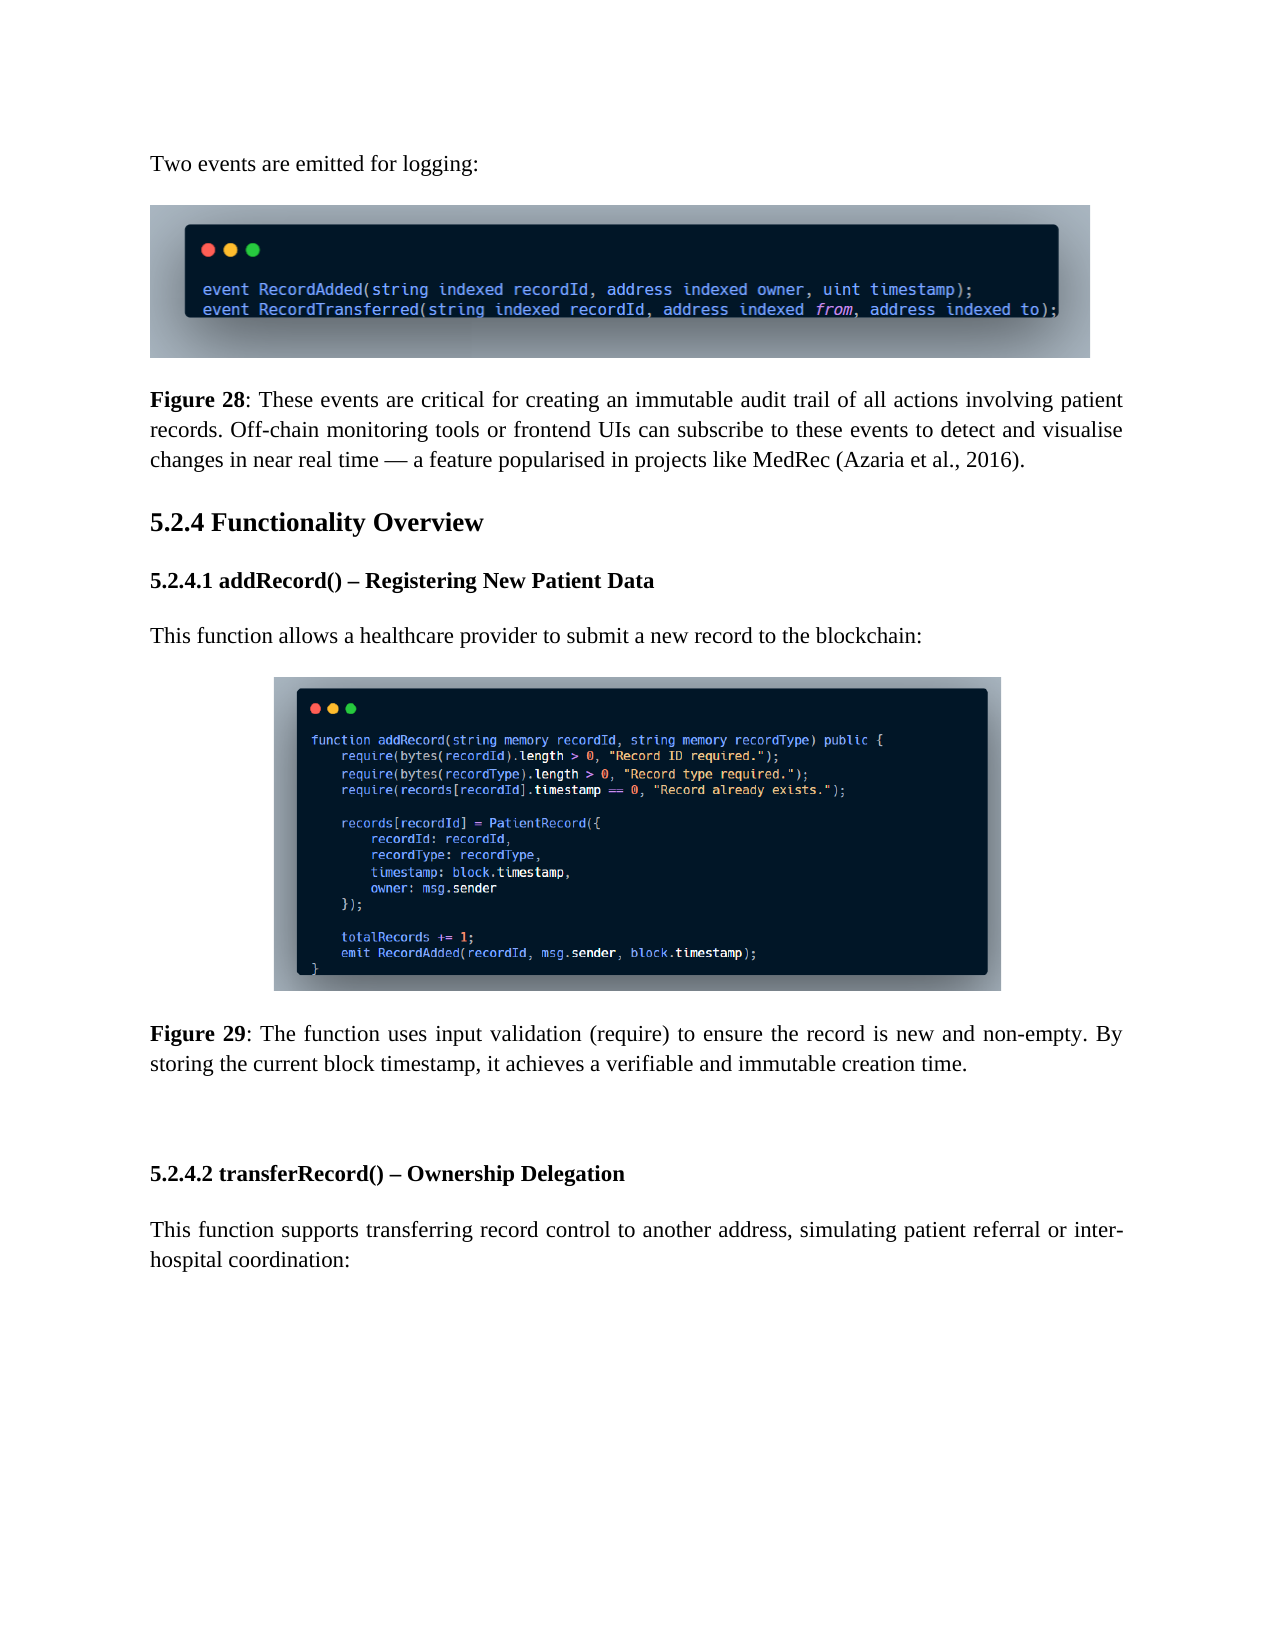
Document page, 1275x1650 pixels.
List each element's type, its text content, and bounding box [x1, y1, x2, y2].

text This function supports transferring record control to another address, simulating patient referral or inter-hospital coordination: [150, 1216, 1125, 1272]
picture [150, 205, 1091, 358]
text Two events are emitted for logging: [150, 150, 1125, 176]
text This function allows a healthcare provider to submit a new record to the blockchain: [150, 622, 1125, 648]
subtitle 5.2.4.2 transferRecord() – Ownership Delegation [150, 1161, 1125, 1187]
subtitle 5.2.4.1 addRecord() – Registering New Patient Data [150, 567, 1125, 593]
subtitle 5.2.4 Functionality Overview [150, 506, 1125, 537]
text Figure 29: The function uses input validation (require) to ensure the record is new and non-empty. By storing the current block timestamp, it achieves a verifiable and immutable creation time. [150, 1020, 1125, 1076]
text Figure 28: These events are critical for creating an immutable audit trail of all actions involving patient records. Off-chain monitoring tools or frontend UIs can subscribe to these events to detect and visualise changes in near real time — a feature popularised in projects like MedRec (Azaria et al., 2016). [150, 386, 1125, 473]
picture [273, 677, 1002, 991]
